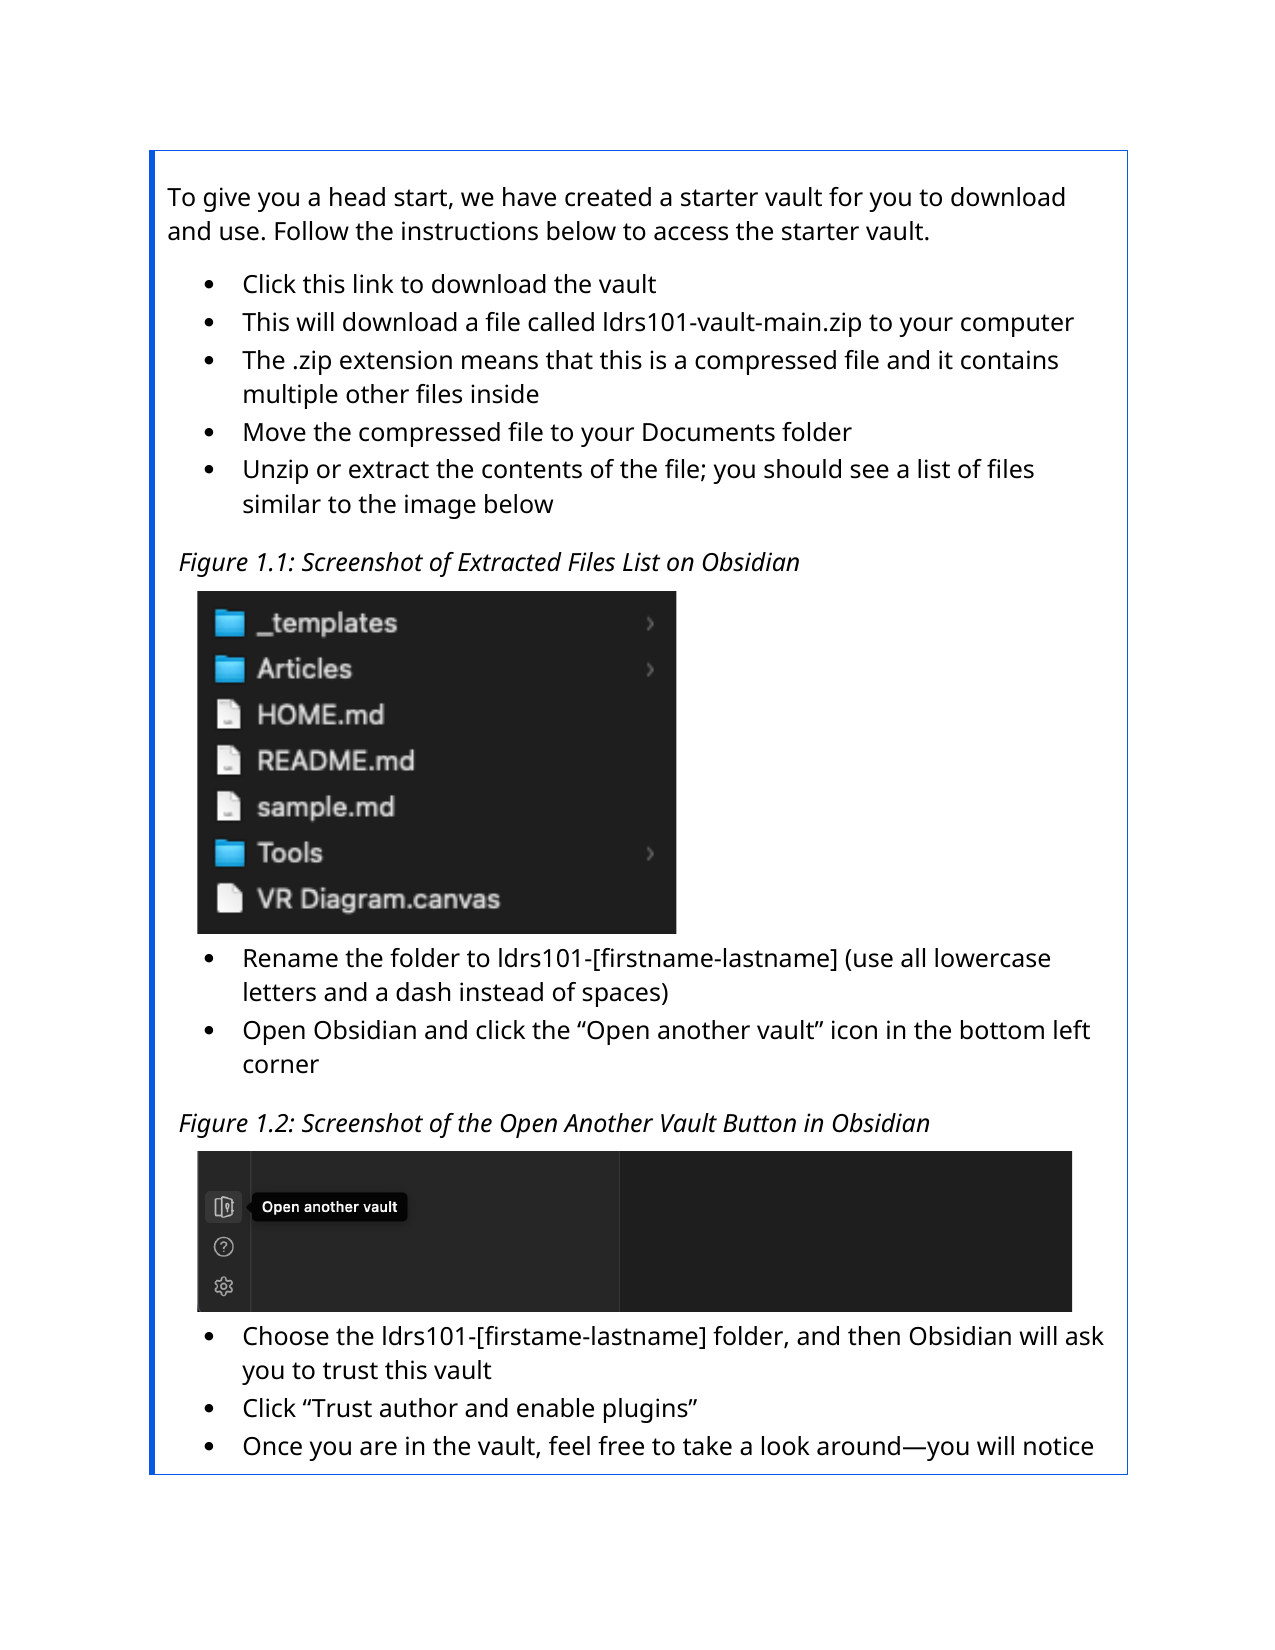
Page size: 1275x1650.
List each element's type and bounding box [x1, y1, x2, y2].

table_cell [155, 151, 1127, 1474]
picture [197, 591, 677, 934]
picture [197, 1151, 1073, 1312]
